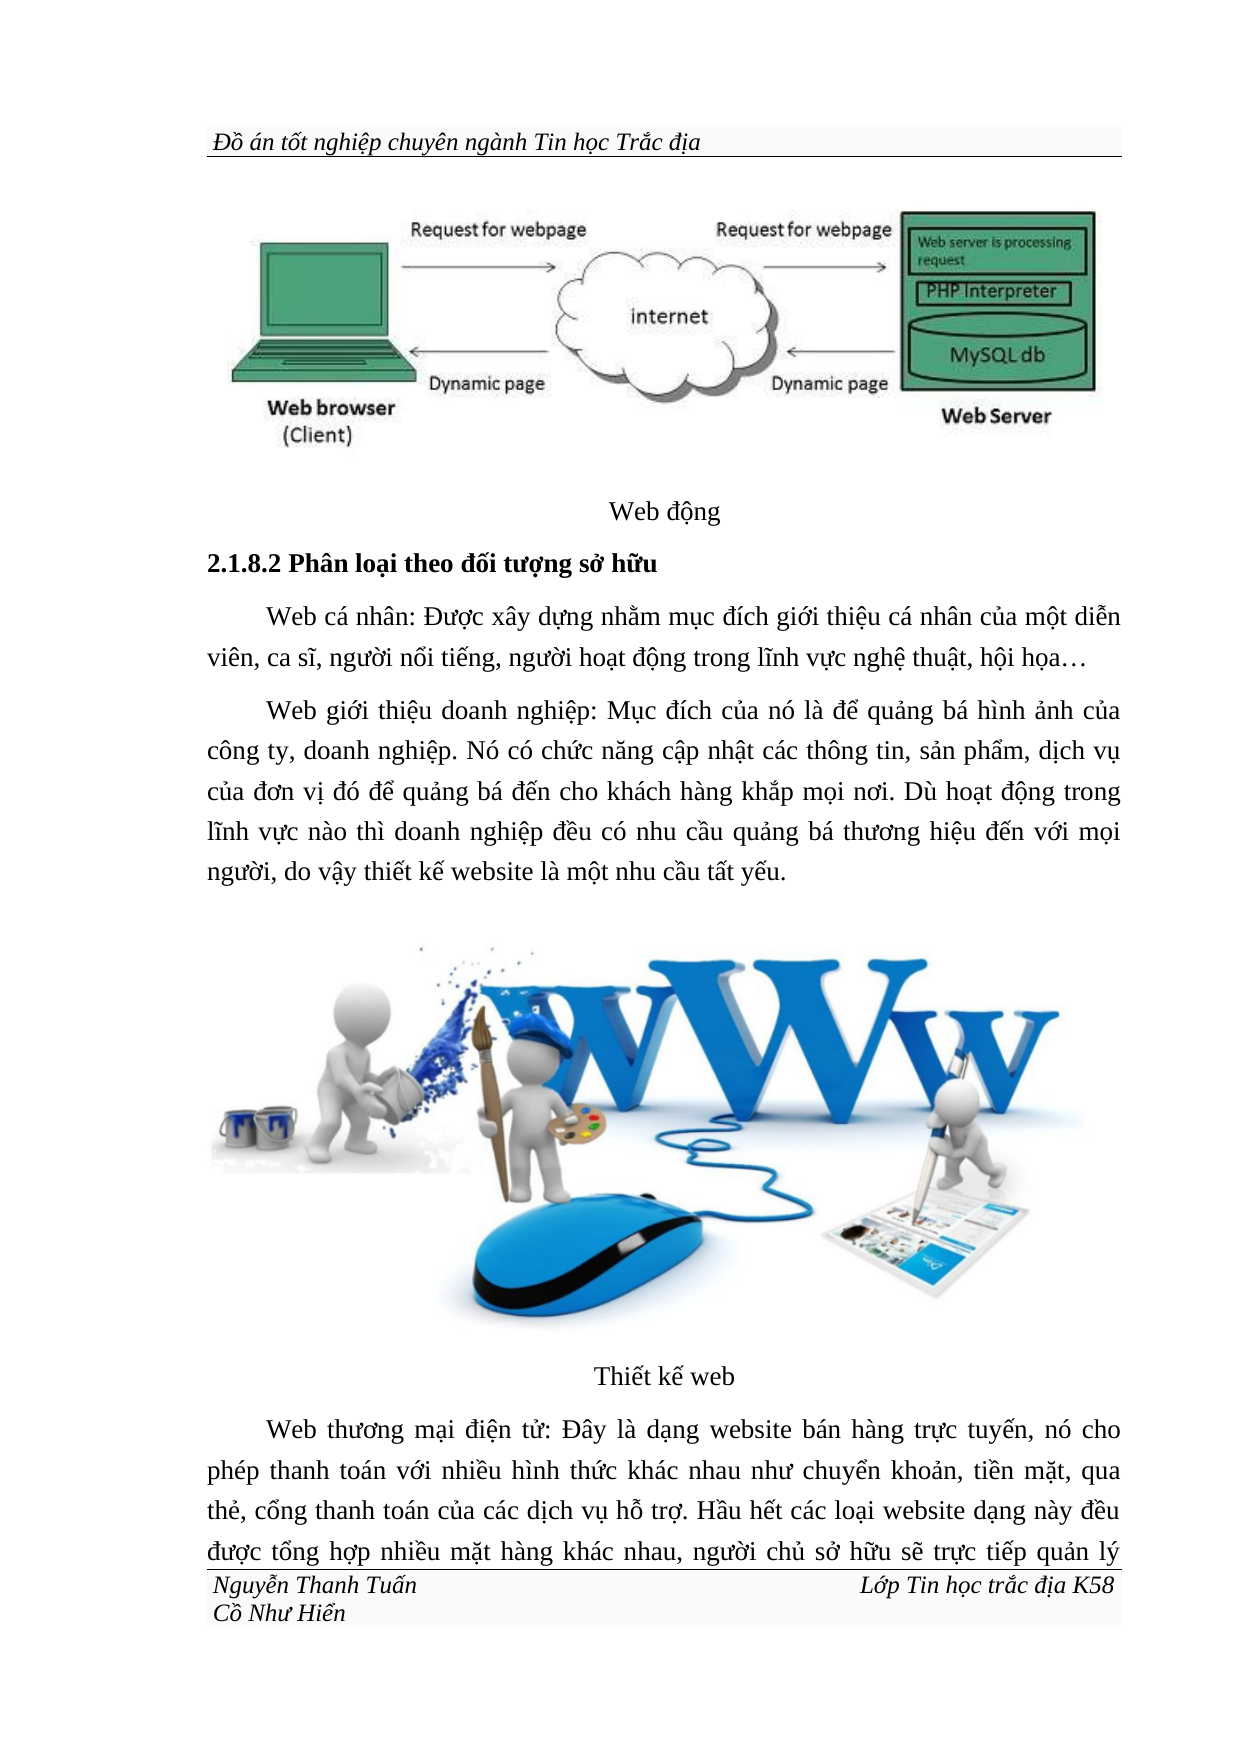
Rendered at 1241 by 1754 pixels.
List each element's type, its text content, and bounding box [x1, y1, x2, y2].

text Thiết kế web [207, 1360, 1122, 1392]
text Web cá nhân: Được xây dựng nhằm mục đích giới thiệu cá nhân của một diễn viên, ca sĩ, người nổi tiếng, người hoạt động trong lĩnh vực nghệ thuật, hội họa… [207, 600, 1122, 672]
picture [206, 908, 1123, 1339]
text Web động [207, 494, 1122, 526]
text Web giới thiệu doanh nghiệp: Mục đích của nó là để quảng bá hình ảnh của công ty, doanh nghiệp. Nó có chức năng cập nhật các thông tin, sản phẩm, dịch vụ của đơn vị đó để quảng bá đến cho khách hàng khắp mọi nơi. Dù hoạt động trong lĩnh vực nào thì doanh nghiệp đều có nhu cầu quảng bá thương hiệu đến với mọi người, do vậy thiết kế website là một nhu cầu tất yếu. [207, 694, 1122, 887]
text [207, 1413, 1122, 1566]
picture [227, 185, 1102, 473]
subtitle Phân loại theo đối tượng sở hữu [207, 547, 1122, 579]
